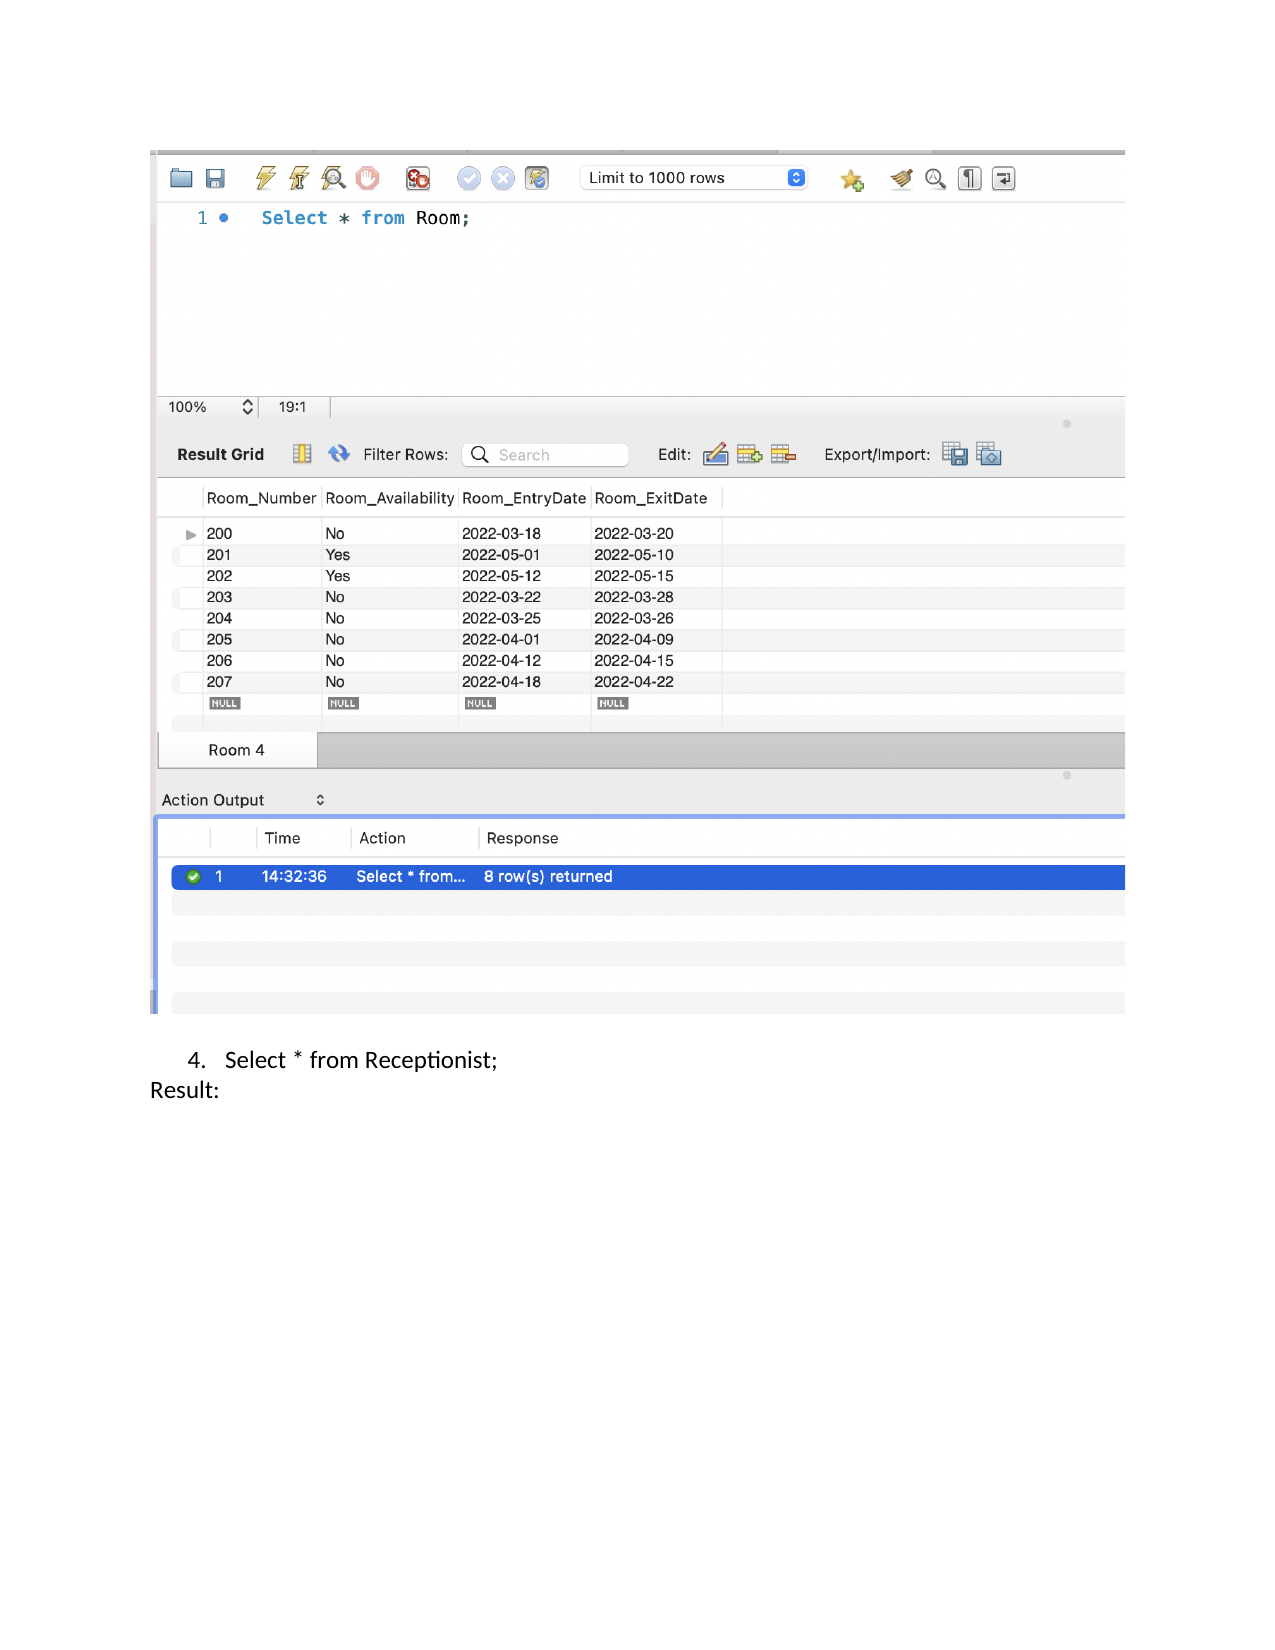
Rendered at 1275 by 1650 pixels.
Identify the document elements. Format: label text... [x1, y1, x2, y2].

picture [150, 150, 1125, 1014]
list Select * from Receptionist; [187, 1044, 1125, 1075]
text Result: [150, 1075, 1125, 1105]
